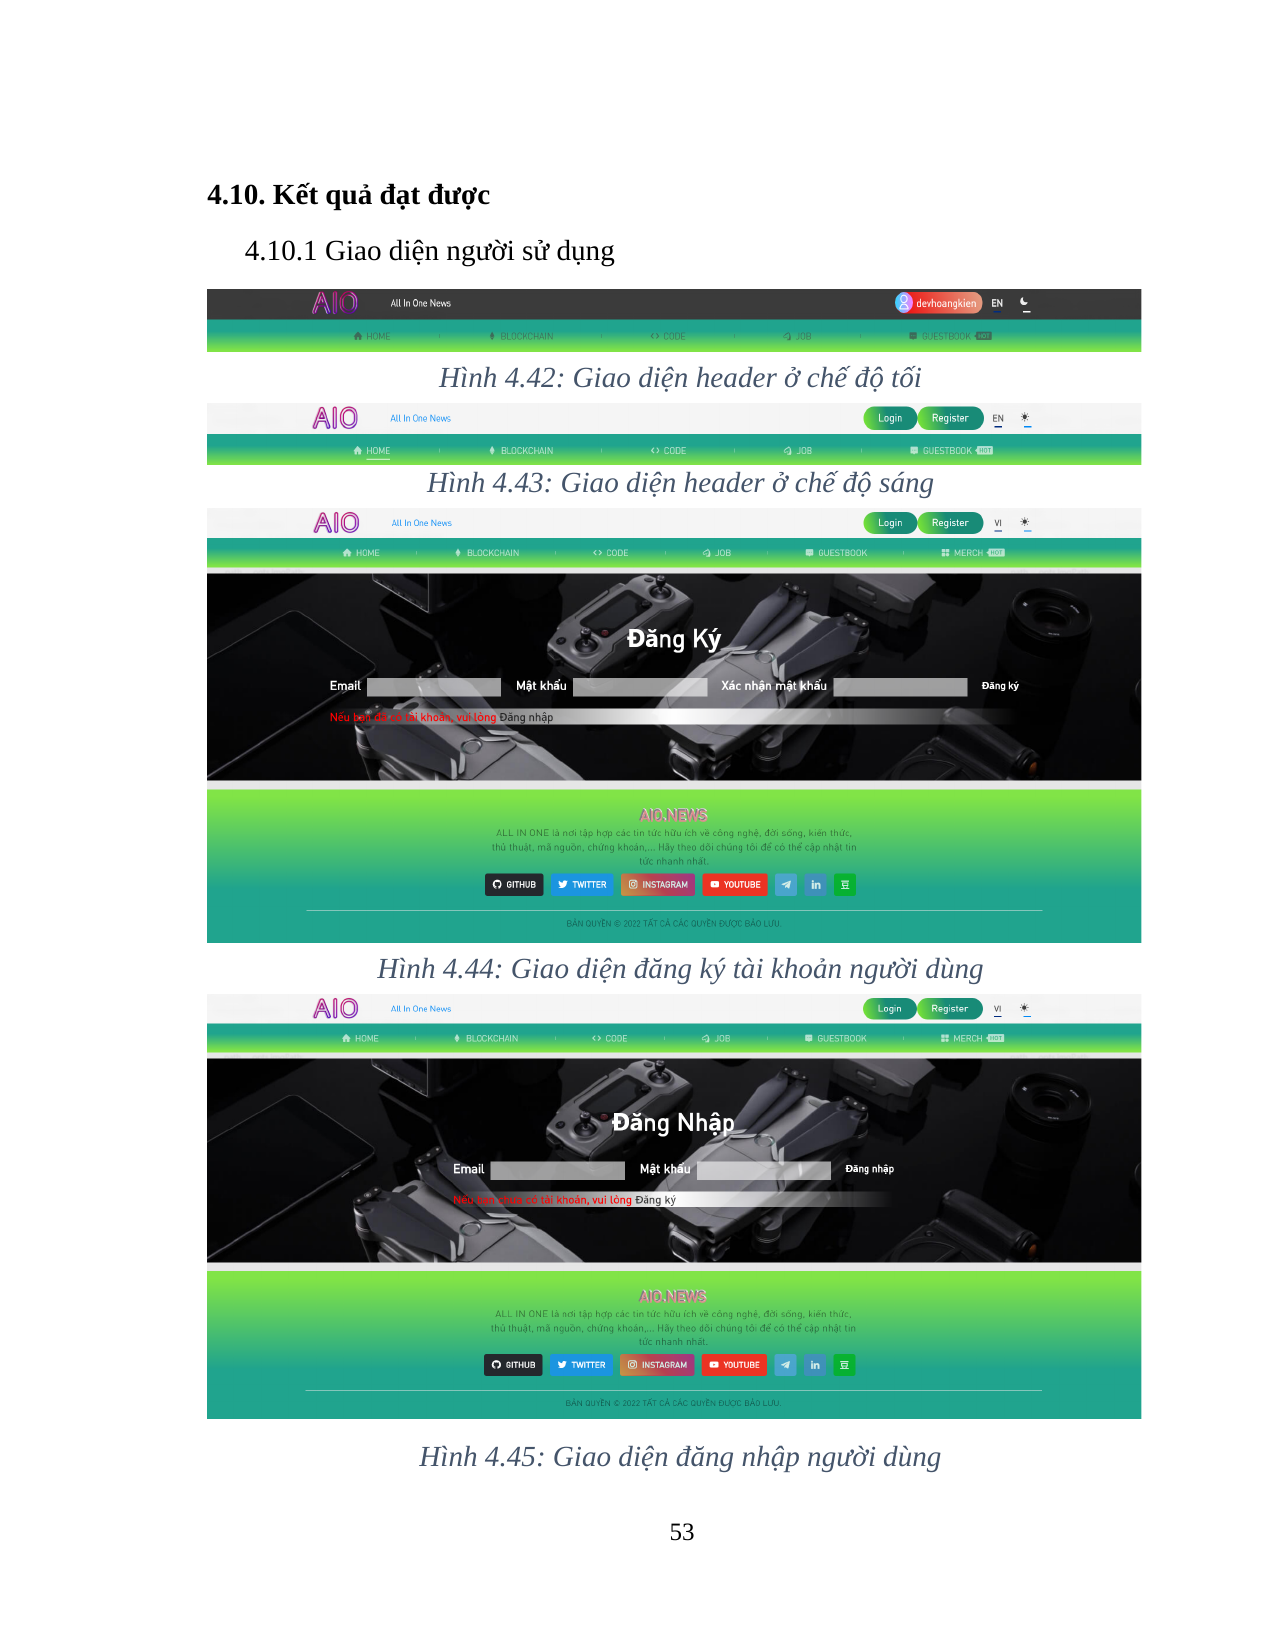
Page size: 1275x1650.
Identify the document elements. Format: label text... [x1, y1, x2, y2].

subtitle 4.10. Kết quả đạt được [207, 177, 1156, 211]
picture [207, 994, 1142, 1419]
text 4.10.1 Giao diện người sử dụng [244, 233, 1156, 267]
text Hình 4.45: Giao diện đăng nhập người dùng [207, 1439, 1156, 1473]
text Hình 4.42: Giao diện header ở chế độ tối [207, 360, 1156, 393]
picture [207, 508, 1142, 943]
text Hình 4.43: Giao diện header ở chế độ sáng [207, 465, 1156, 498]
picture [207, 403, 1142, 465]
picture [207, 289, 1142, 352]
text Hình 4.44: Giao diện đăng ký tài khoản người dùng [207, 951, 1156, 984]
